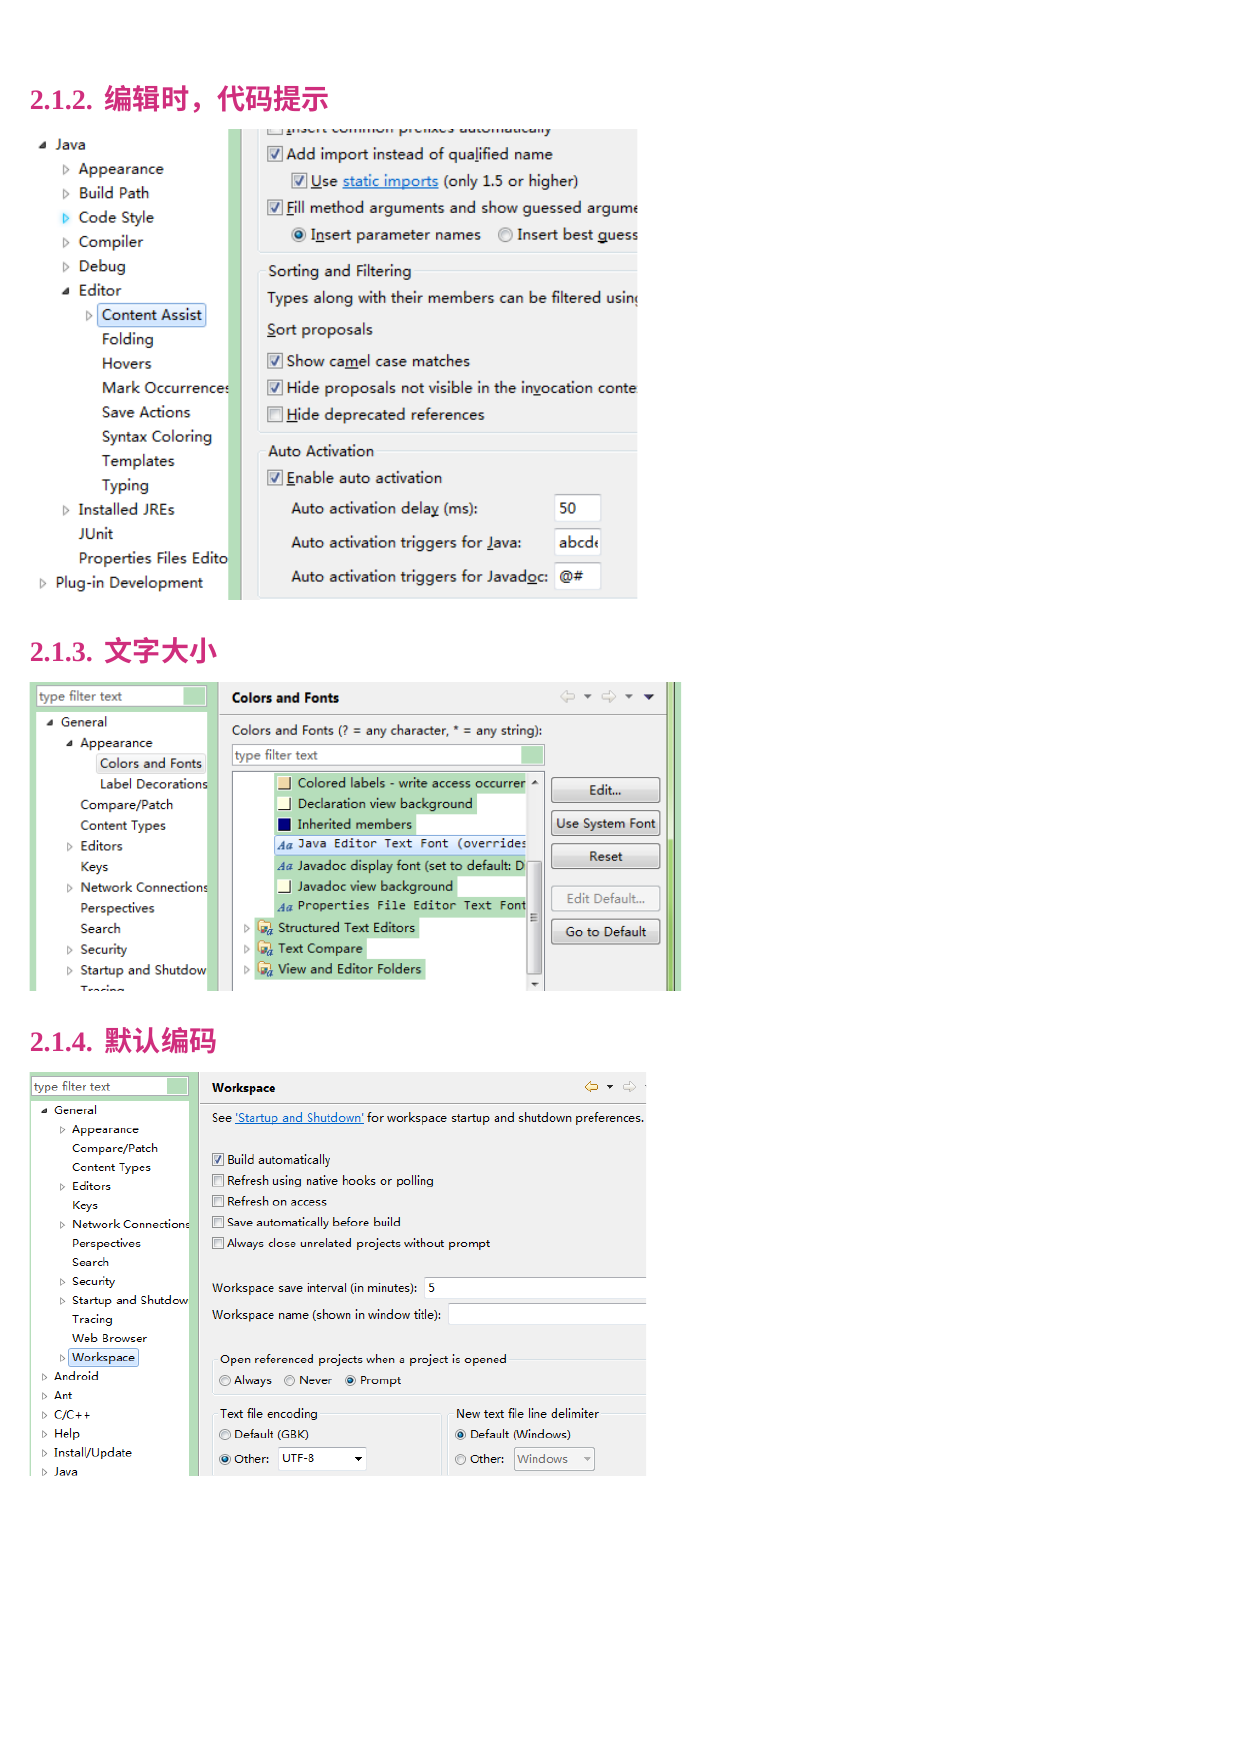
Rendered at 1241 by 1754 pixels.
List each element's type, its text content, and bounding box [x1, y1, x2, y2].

picture [29, 129, 638, 600]
subtitle 编辑时，代码提示 [29, 64, 1211, 129]
subtitle 文字大小 [29, 617, 1211, 682]
subtitle 默认编码 [29, 1007, 1211, 1072]
picture [29, 682, 682, 991]
picture [29, 1072, 647, 1476]
